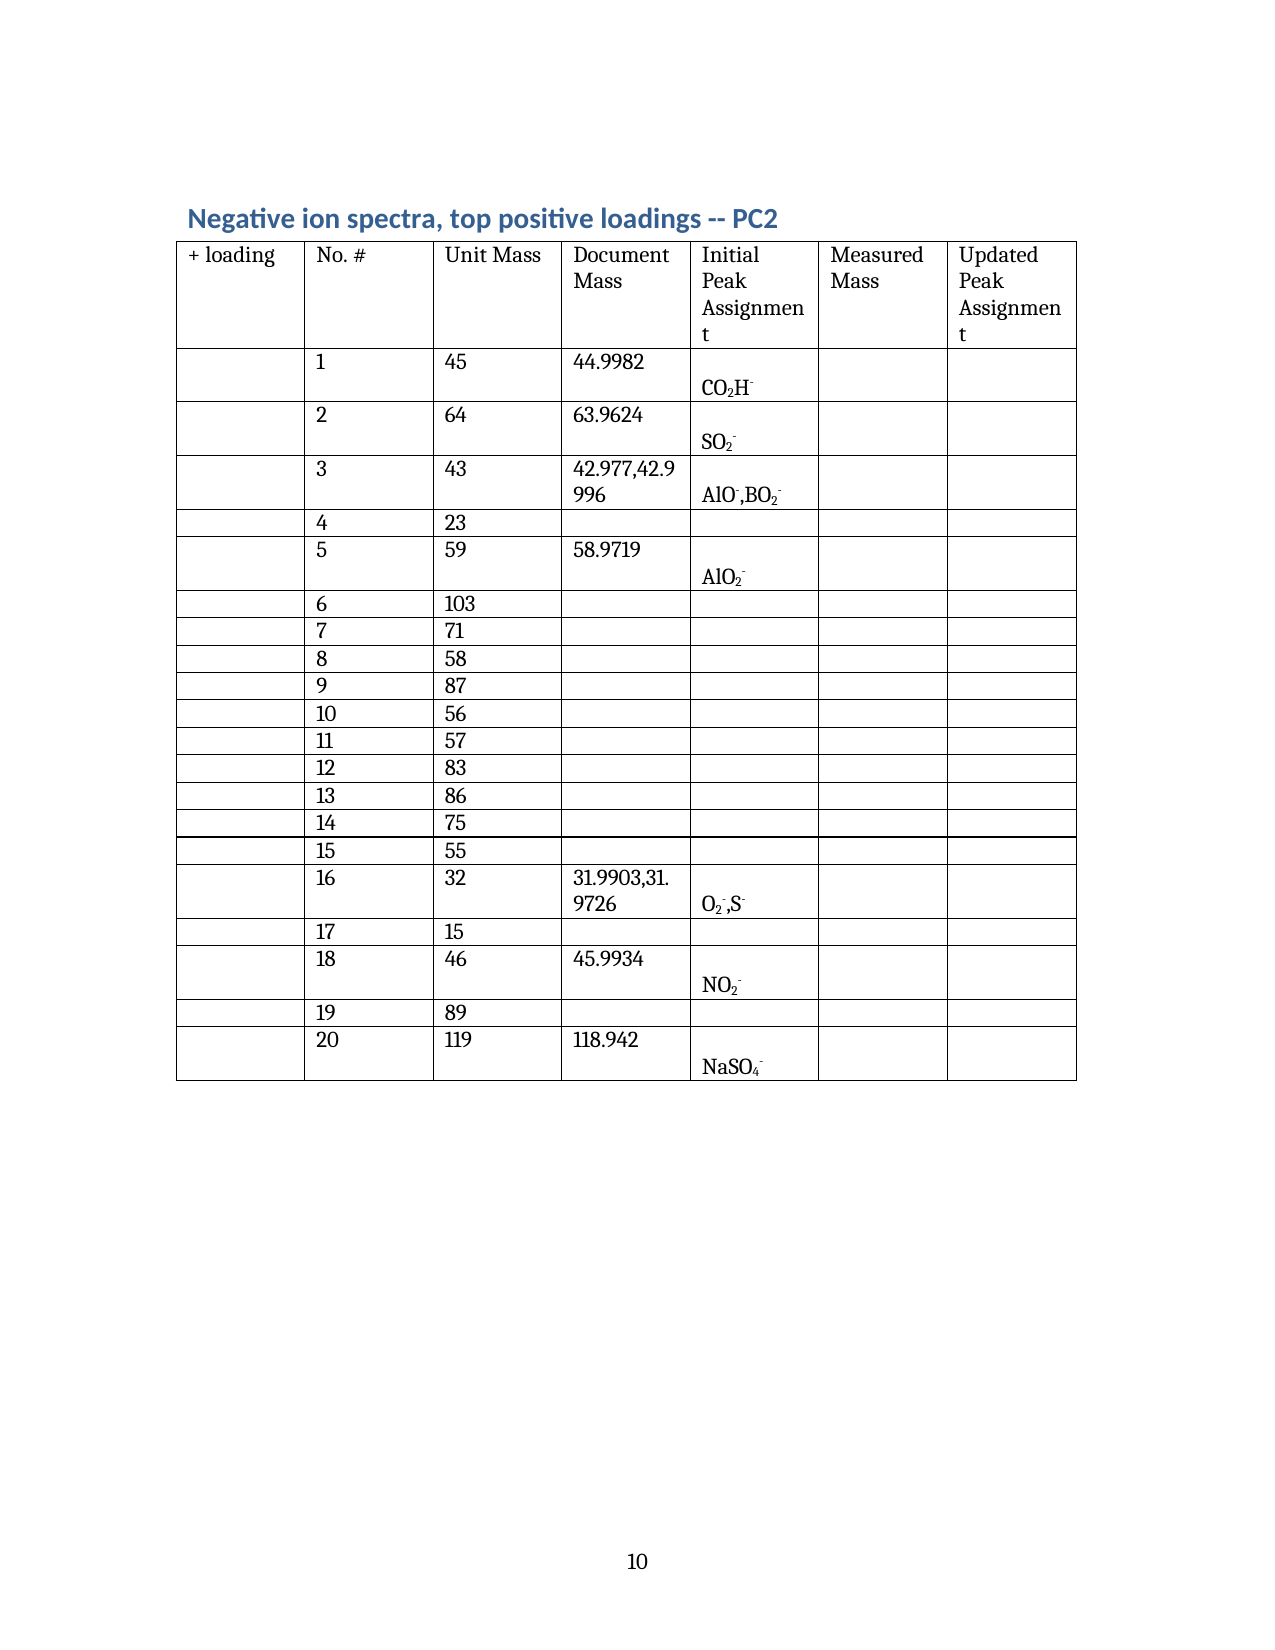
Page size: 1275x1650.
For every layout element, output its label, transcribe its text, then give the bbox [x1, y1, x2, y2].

table_cell [177, 591, 304, 617]
table_cell 7 [305, 618, 433, 644]
table_cell [819, 810, 947, 836]
table_cell [948, 755, 1076, 782]
table_cell [177, 919, 304, 945]
table_cell [177, 728, 304, 754]
table_cell [819, 537, 947, 590]
table_cell [948, 783, 1076, 809]
table_cell 46 [434, 946, 561, 999]
table_cell [819, 510, 947, 536]
table_cell [562, 728, 690, 754]
table_cell [691, 673, 818, 699]
table_cell 71 [434, 618, 561, 644]
table_cell 10 [305, 700, 433, 727]
table_cell AlO2- [691, 537, 818, 590]
table_cell 1 [305, 349, 433, 401]
table_cell [819, 946, 947, 999]
table_cell [562, 783, 690, 809]
table_cell NaSO4- [691, 1027, 818, 1080]
table_cell 58.9719 [562, 537, 690, 590]
table_cell [691, 618, 818, 644]
table_cell [948, 1000, 1076, 1026]
table_cell [177, 1027, 304, 1080]
table_cell [948, 919, 1076, 945]
table_cell 59 [434, 537, 561, 590]
table_cell [948, 349, 1076, 401]
table_cell 20 [305, 1027, 433, 1080]
table_cell [948, 456, 1076, 509]
table_cell [948, 838, 1076, 864]
table_cell 31.9903,31.9726 [562, 865, 690, 917]
table_cell [562, 510, 690, 536]
table_cell [819, 919, 947, 945]
table_cell AlO-,BO2- [691, 456, 818, 509]
table_cell [177, 646, 304, 672]
table_cell [819, 349, 947, 401]
table_cell [948, 810, 1076, 836]
table_cell 57 [434, 728, 561, 754]
table_cell [948, 865, 1076, 917]
table_cell 86 [434, 783, 561, 809]
table_cell [691, 700, 818, 727]
table_cell 64 [434, 402, 561, 455]
table_header Document Mass [562, 242, 690, 347]
table_cell [177, 537, 304, 590]
table_cell [948, 537, 1076, 590]
table_cell [562, 618, 690, 644]
table_cell 15 [305, 838, 433, 864]
table_cell [177, 946, 304, 999]
table_cell [177, 673, 304, 699]
table_cell 8 [305, 646, 433, 672]
table_cell 55 [434, 838, 561, 864]
table_cell [691, 783, 818, 809]
table_cell 45 [434, 349, 561, 401]
table_cell 17 [305, 919, 433, 945]
table_cell 89 [434, 1000, 561, 1026]
table_cell [691, 646, 818, 672]
table_cell [819, 865, 947, 917]
table_cell [691, 510, 818, 536]
table_cell O2-,S- [691, 865, 818, 917]
table_cell 16 [305, 865, 433, 917]
table_header Updated Peak Assignment [948, 242, 1076, 347]
table_cell 23 [434, 510, 561, 536]
table_cell [819, 1000, 947, 1026]
table_cell [948, 673, 1076, 699]
table_cell [819, 646, 947, 672]
table_cell 58 [434, 646, 561, 672]
table_cell 32 [434, 865, 561, 917]
table_cell [948, 1027, 1076, 1080]
table_cell [819, 700, 947, 727]
table_cell [177, 838, 304, 864]
table_cell [177, 810, 304, 836]
table_cell 6 [305, 591, 433, 617]
table_cell [691, 838, 818, 864]
table_cell [562, 591, 690, 617]
table_cell [562, 700, 690, 727]
table_cell [948, 946, 1076, 999]
table_cell [562, 810, 690, 836]
table_cell [819, 1027, 947, 1080]
table_cell [177, 755, 304, 782]
table_cell 14 [305, 810, 433, 836]
table_cell [819, 456, 947, 509]
table_cell 44.9982 [562, 349, 690, 401]
table_cell 18 [305, 946, 433, 999]
table_cell [691, 919, 818, 945]
table_cell [562, 838, 690, 864]
subtitle Negative ion spectra, top positive loadings -- PC2 [187, 200, 1087, 236]
table_cell 45.9934 [562, 946, 690, 999]
table_cell 119 [434, 1027, 561, 1080]
table_cell [691, 591, 818, 617]
table_cell 42.977,42.9996 [562, 456, 690, 509]
table_cell [562, 919, 690, 945]
table_header Initial Peak Assignment [691, 242, 818, 347]
table_cell 83 [434, 755, 561, 782]
table_cell [948, 510, 1076, 536]
table_cell 4 [305, 510, 433, 536]
table_cell [948, 700, 1076, 727]
table_cell [819, 591, 947, 617]
table_header No. # [305, 242, 433, 347]
table_cell SO2- [691, 402, 818, 455]
table_cell 63.9624 [562, 402, 690, 455]
table_header + loading [177, 242, 304, 347]
table_cell NO2- [691, 946, 818, 999]
table_cell [819, 838, 947, 864]
table_cell [562, 1000, 690, 1026]
table_cell [948, 728, 1076, 754]
table_cell CO2H- [691, 349, 818, 401]
table_cell [819, 402, 947, 455]
table_cell [177, 865, 304, 917]
table_cell [948, 402, 1076, 455]
table_header Measured Mass [819, 242, 947, 347]
table_cell [691, 1000, 818, 1026]
table_cell [819, 673, 947, 699]
table_cell 56 [434, 700, 561, 727]
table_cell [177, 1000, 304, 1026]
table_cell [948, 591, 1076, 617]
table_cell [948, 646, 1076, 672]
table_cell 19 [305, 1000, 433, 1026]
table_cell [691, 728, 818, 754]
table_cell [819, 728, 947, 754]
table_cell [177, 349, 304, 401]
table_cell [948, 618, 1076, 644]
table_cell [562, 646, 690, 672]
table_cell [177, 456, 304, 509]
table_cell [177, 510, 304, 536]
table_cell 75 [434, 810, 561, 836]
table_cell 87 [434, 673, 561, 699]
table_cell [819, 618, 947, 644]
table_header Unit Mass [434, 242, 561, 347]
table_cell [691, 755, 818, 782]
table_cell [691, 810, 818, 836]
table_cell 13 [305, 783, 433, 809]
table_cell [177, 402, 304, 455]
table_cell 15 [434, 919, 561, 945]
table_cell [819, 783, 947, 809]
table_cell [562, 673, 690, 699]
table_cell 118.942 [562, 1027, 690, 1080]
table_cell [562, 755, 690, 782]
table_cell [819, 755, 947, 782]
table_cell 11 [305, 728, 433, 754]
table_cell 3 [305, 456, 433, 509]
table_cell 43 [434, 456, 561, 509]
table_cell 5 [305, 537, 433, 590]
table_cell 12 [305, 755, 433, 782]
table_cell [177, 700, 304, 727]
table_cell [177, 618, 304, 644]
table_cell [177, 783, 304, 809]
table_cell 2 [305, 402, 433, 455]
table_cell 9 [305, 673, 433, 699]
table_cell 103 [434, 591, 561, 617]
